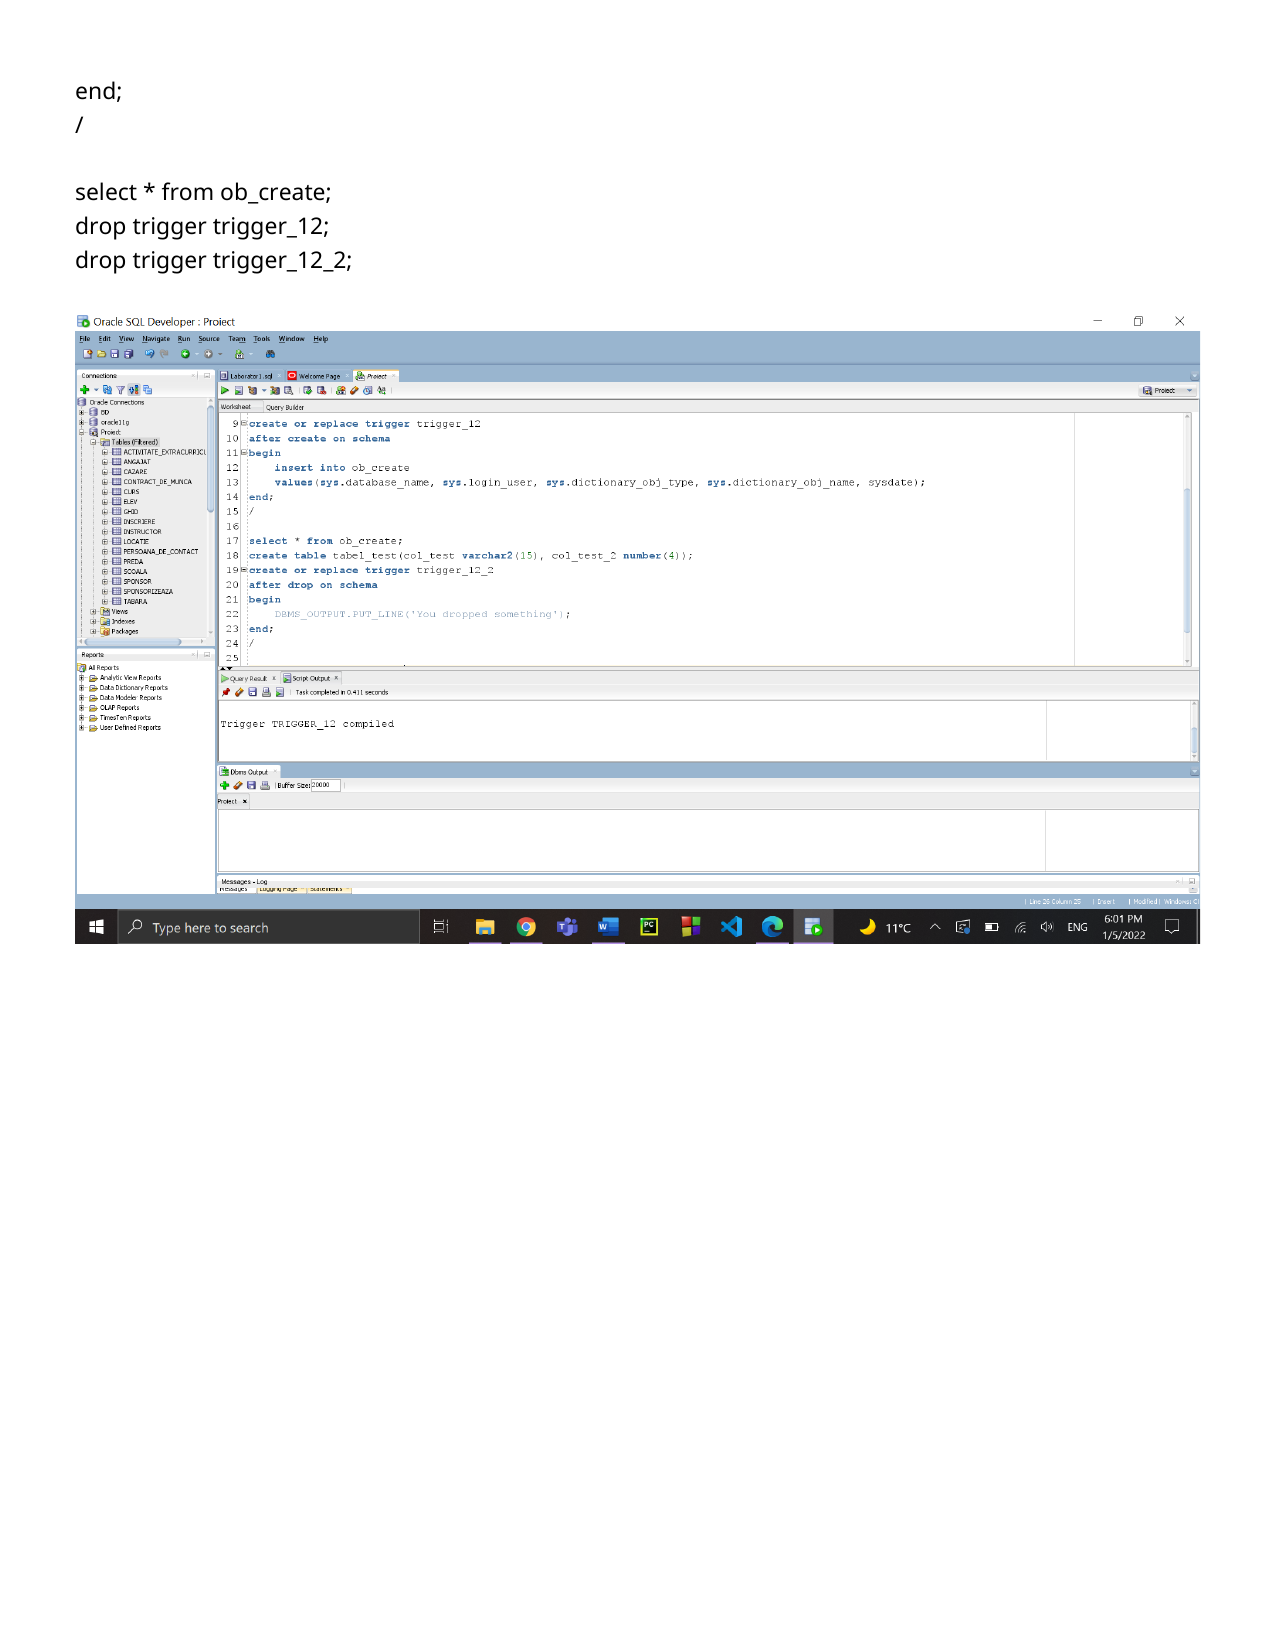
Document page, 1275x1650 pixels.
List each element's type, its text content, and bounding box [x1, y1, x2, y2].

text end; [75, 75, 1200, 106]
text select * from ob_create; [75, 176, 1200, 207]
picture [75, 311, 1200, 944]
text drop trigger trigger_12_2; [75, 244, 1200, 275]
text / [75, 109, 1200, 140]
text drop trigger trigger_12; [75, 210, 1200, 241]
